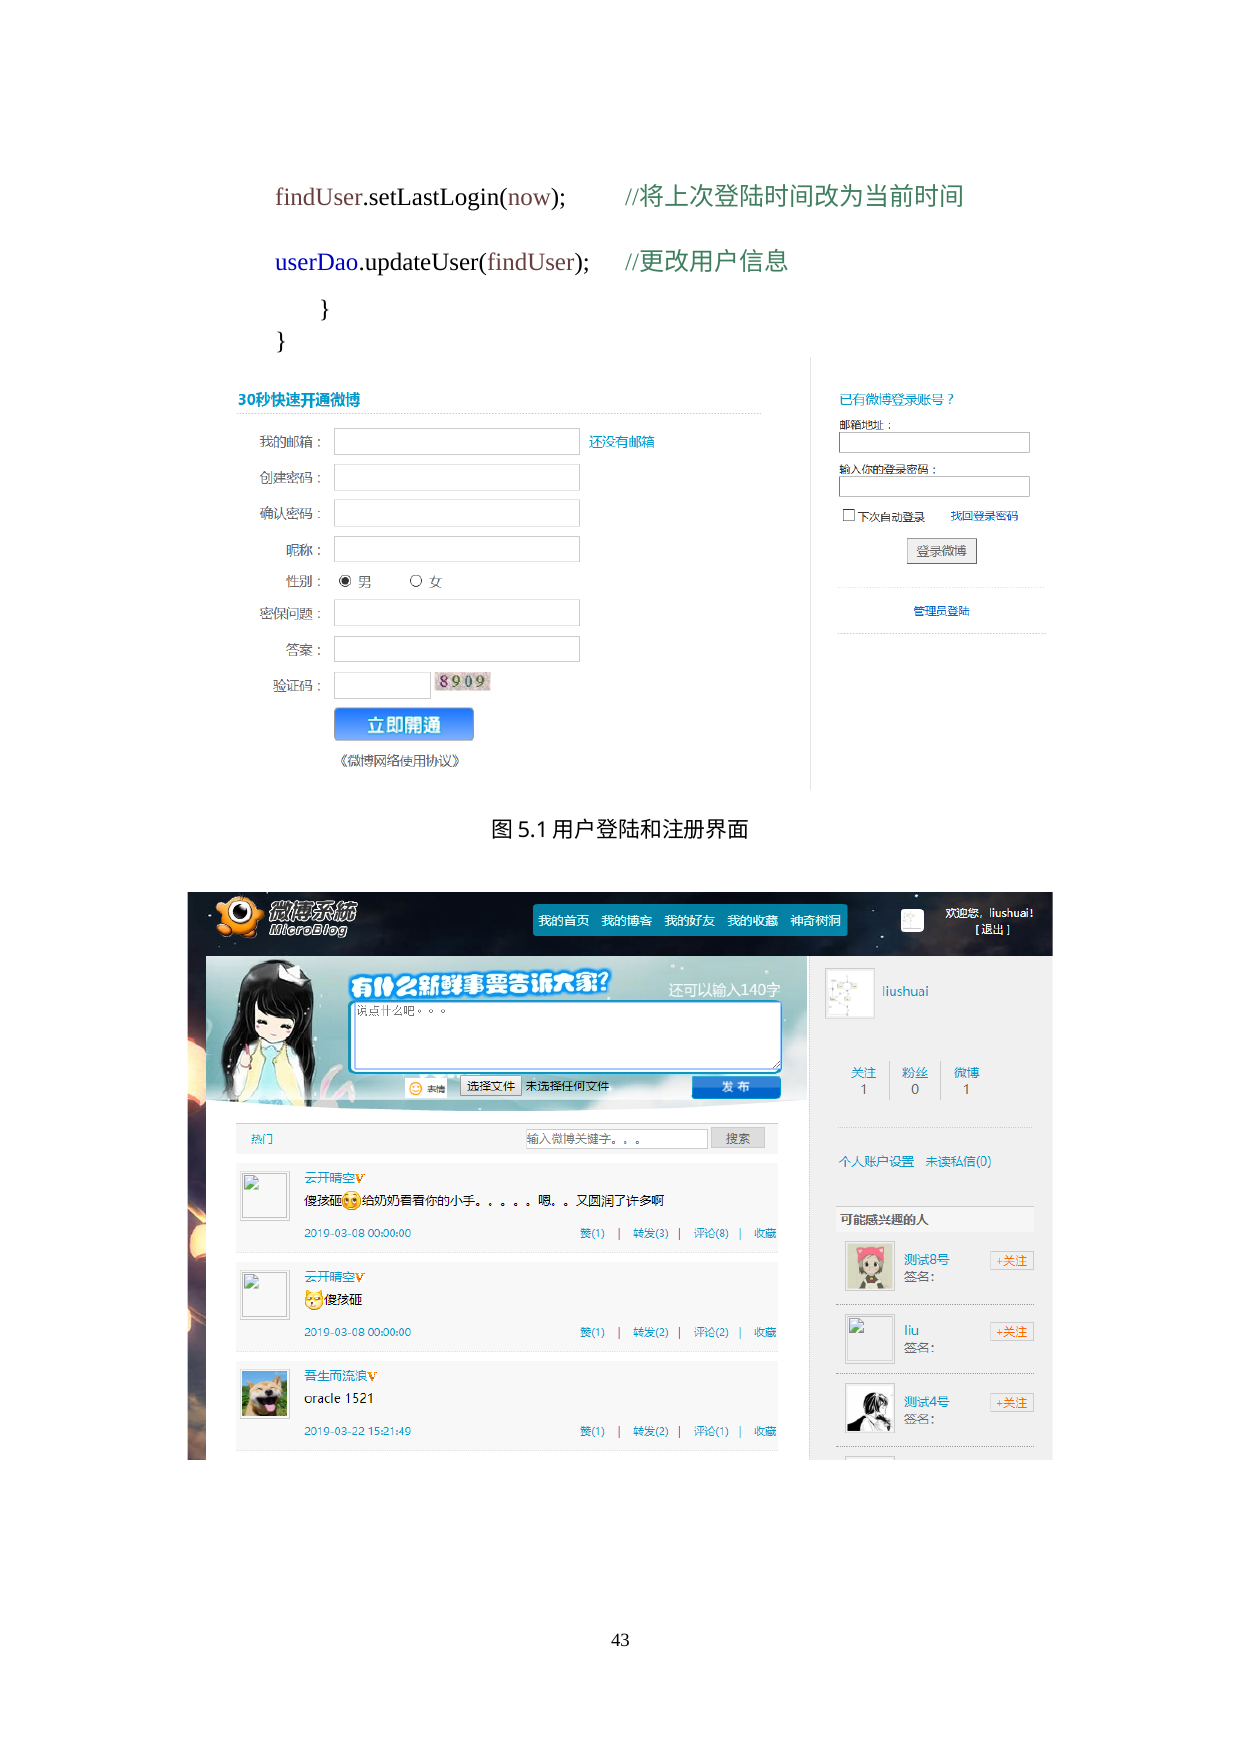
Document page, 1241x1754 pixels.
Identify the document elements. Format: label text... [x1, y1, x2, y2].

text 图5.1用户登陆和注册界面 [187, 812, 1053, 844]
picture [187, 892, 1053, 1460]
text } [187, 292, 1053, 324]
text userDao.updateUser(findUser); //更改用户信息 [187, 227, 1053, 292]
text findUser.setLastLogin(now); //将上次登陆时间改为当前时间 [187, 162, 1053, 227]
text } [231, 324, 1053, 357]
picture [187, 357, 1053, 790]
